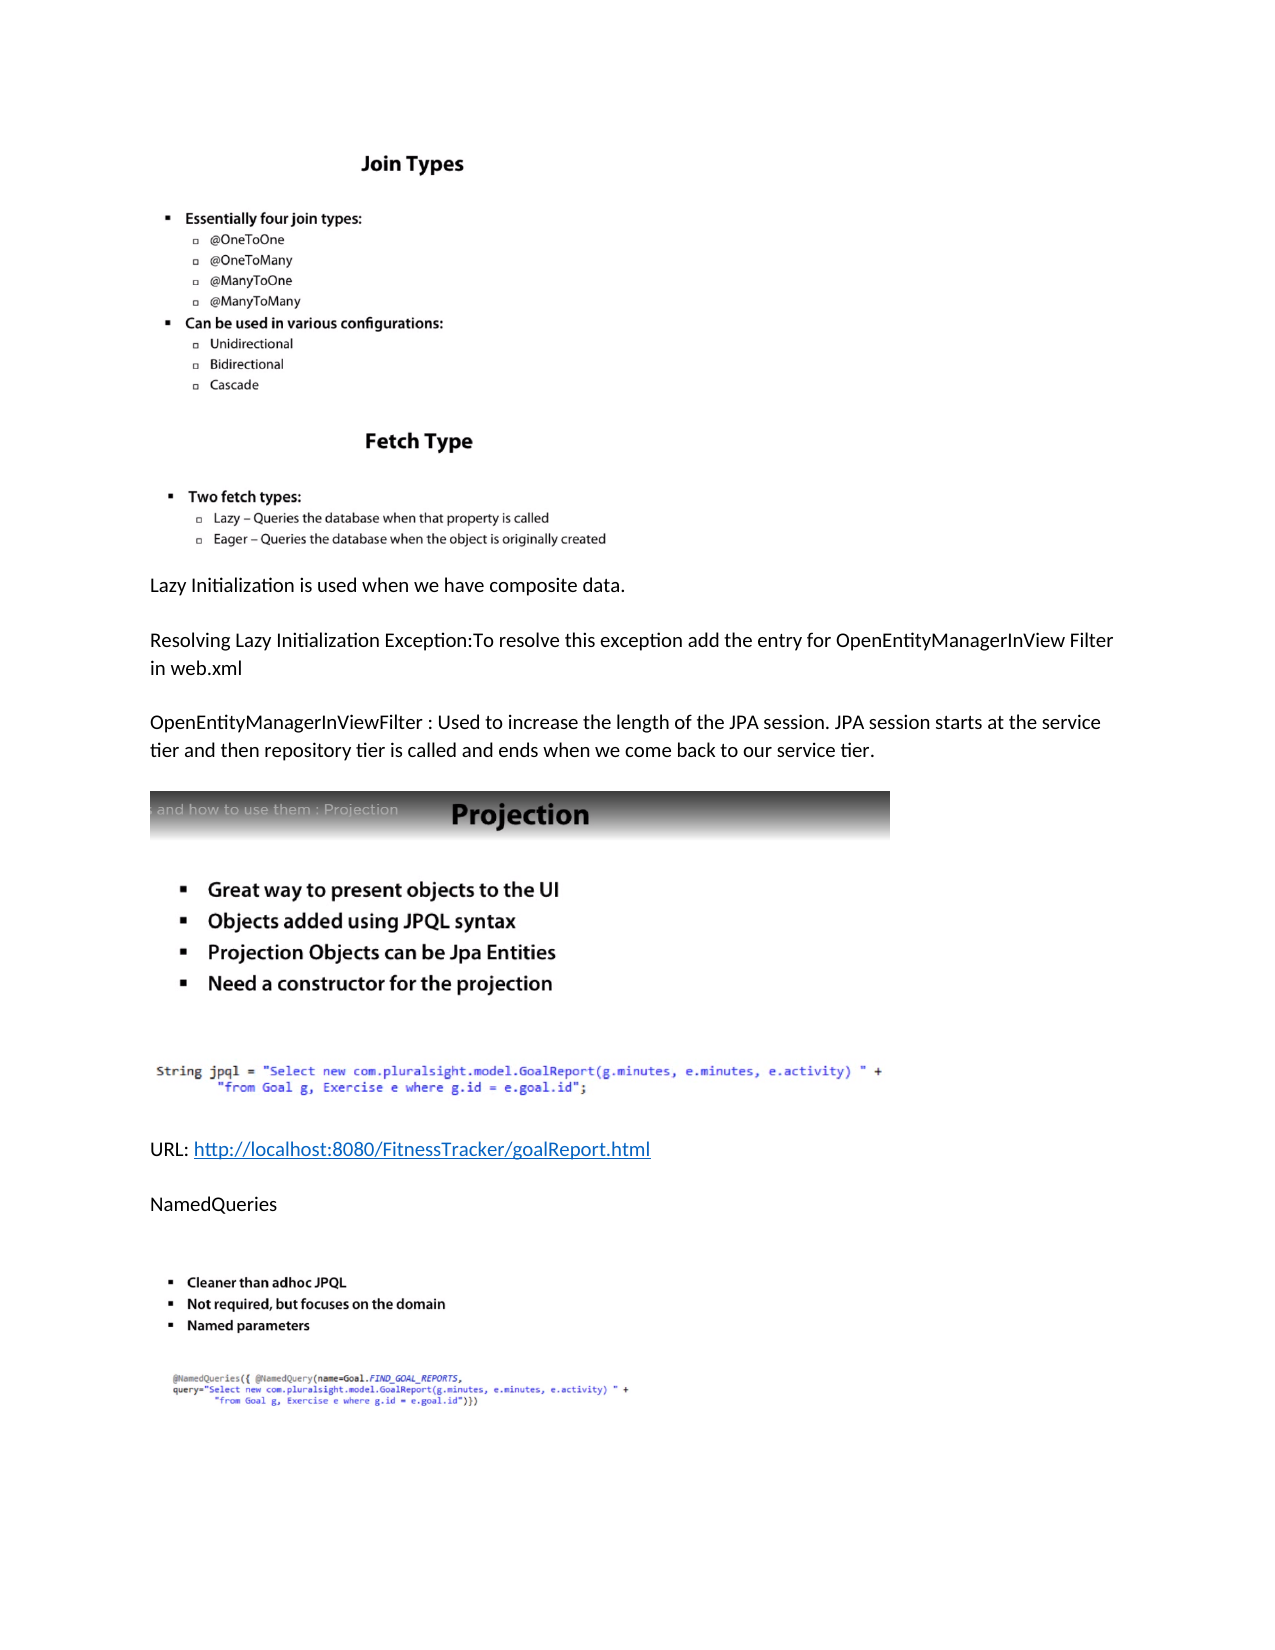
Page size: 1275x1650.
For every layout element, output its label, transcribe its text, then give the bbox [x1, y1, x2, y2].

text OpenEntityManagerInViewFilter : Used to increase the length of the JPA session. JPA session starts at the service tier and then repository tier is called and ends when we come back to our service tier. [150, 709, 1125, 762]
text NamedQueries [150, 1191, 1125, 1217]
text Lazy Initialization is used when we have composite data. [150, 572, 1125, 598]
picture [150, 150, 579, 407]
text Resolving Lazy Initialization Exception:To resolve this exception add the entry for OpenEntityManagerInView Filter in web.xml [150, 627, 1125, 680]
picture [150, 1246, 637, 1453]
picture [150, 791, 890, 1135]
text URL: http://localhost:8080/FitnessTracker/goalReport.html [150, 1136, 1125, 1162]
picture [150, 408, 657, 571]
